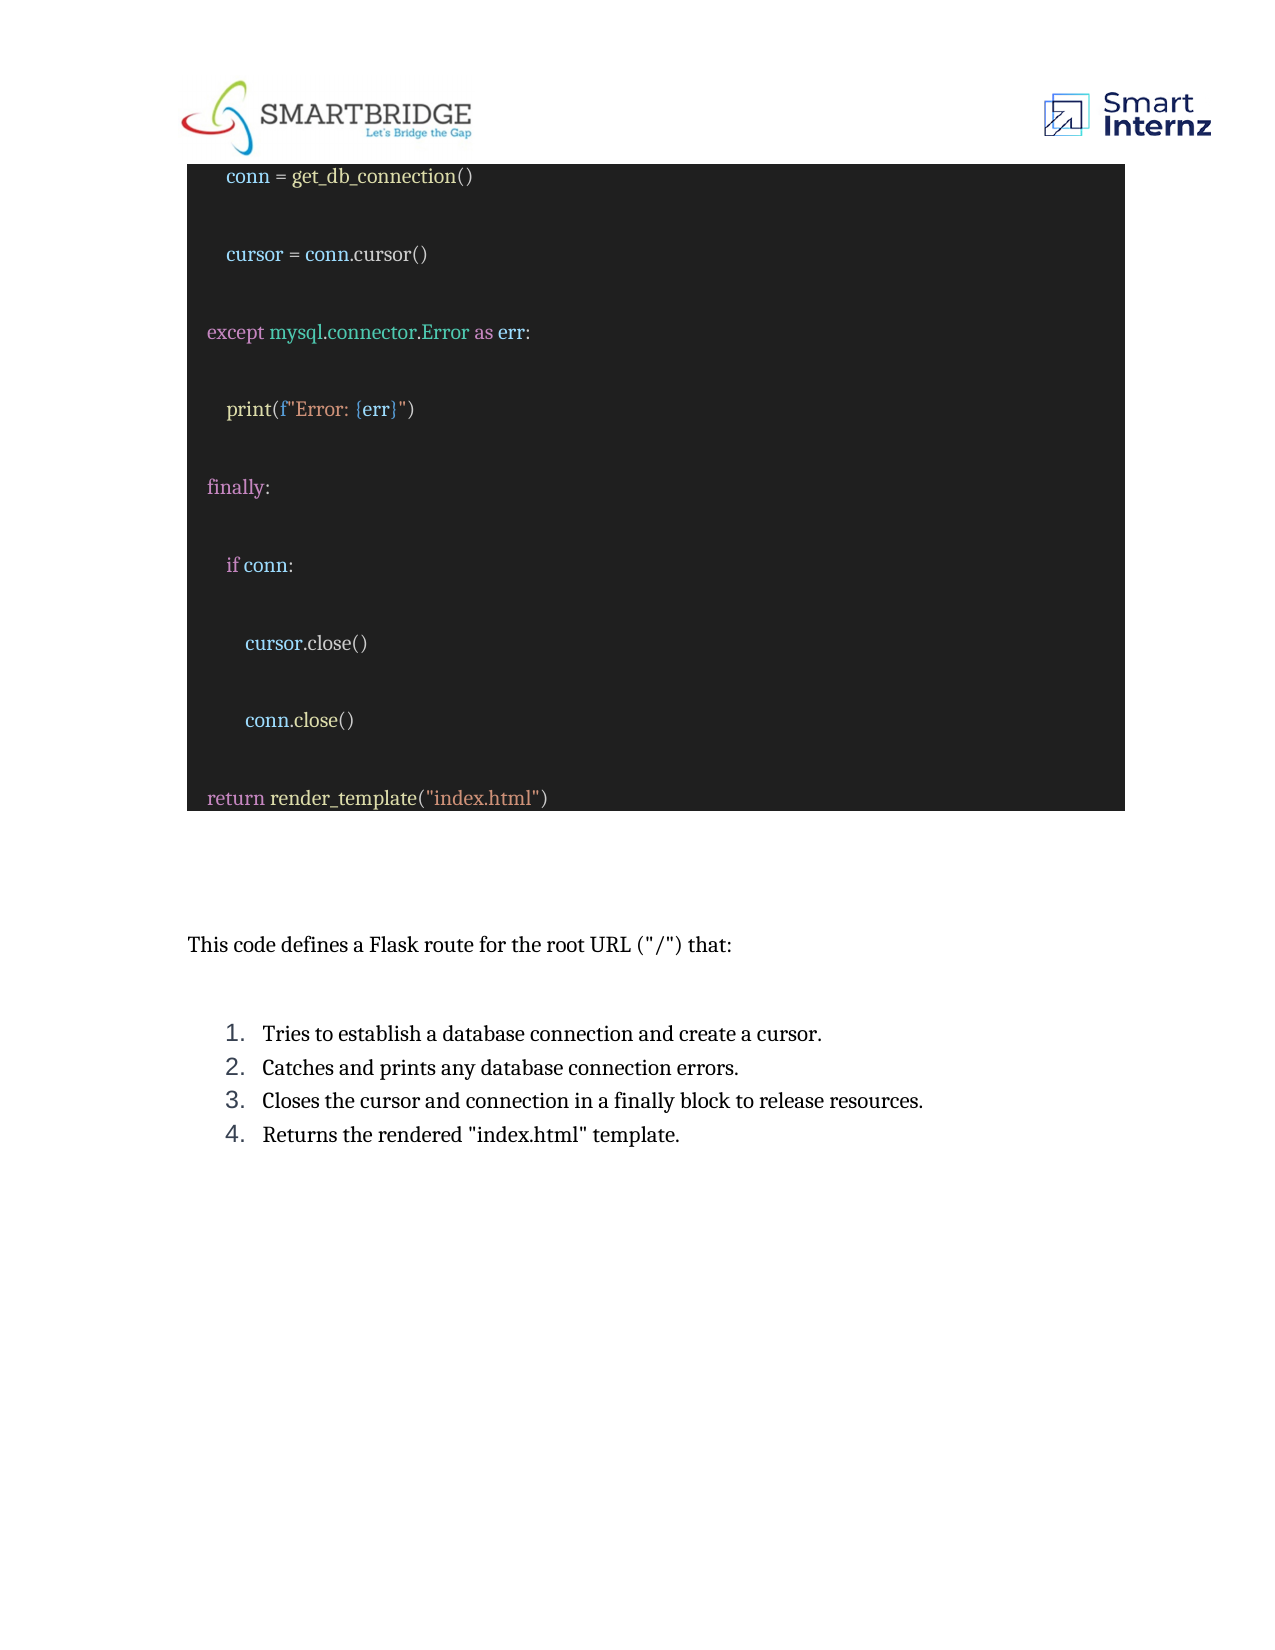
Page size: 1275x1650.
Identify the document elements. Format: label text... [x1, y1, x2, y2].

text conn = get_db_connection() [187, 164, 1125, 189]
text if conn: [187, 553, 1125, 578]
list Catches and prints any database connection errors. [225, 1052, 1125, 1081]
picture [1039, 92, 1216, 136]
picture [178, 75, 476, 161]
text cursor.close() [187, 630, 1125, 656]
list Returns the rendered "index.html" template. [225, 1119, 1125, 1148]
text This code defines a Flask route for the root URL ("/") that: [187, 932, 1125, 958]
text conn.close() [187, 708, 1125, 733]
text except mysql.connector.Error as err: [187, 319, 1125, 345]
list Closes the cursor and connection in a finally block to release resources. [225, 1085, 1125, 1114]
text print(f"Error: {err}") [187, 397, 1125, 422]
text finally: [187, 475, 1125, 500]
list Tries to establish a database connection and create a cursor. [225, 1018, 1125, 1047]
text cursor = conn.cursor() [187, 242, 1125, 267]
text return render_template("index.html") [187, 786, 1125, 811]
